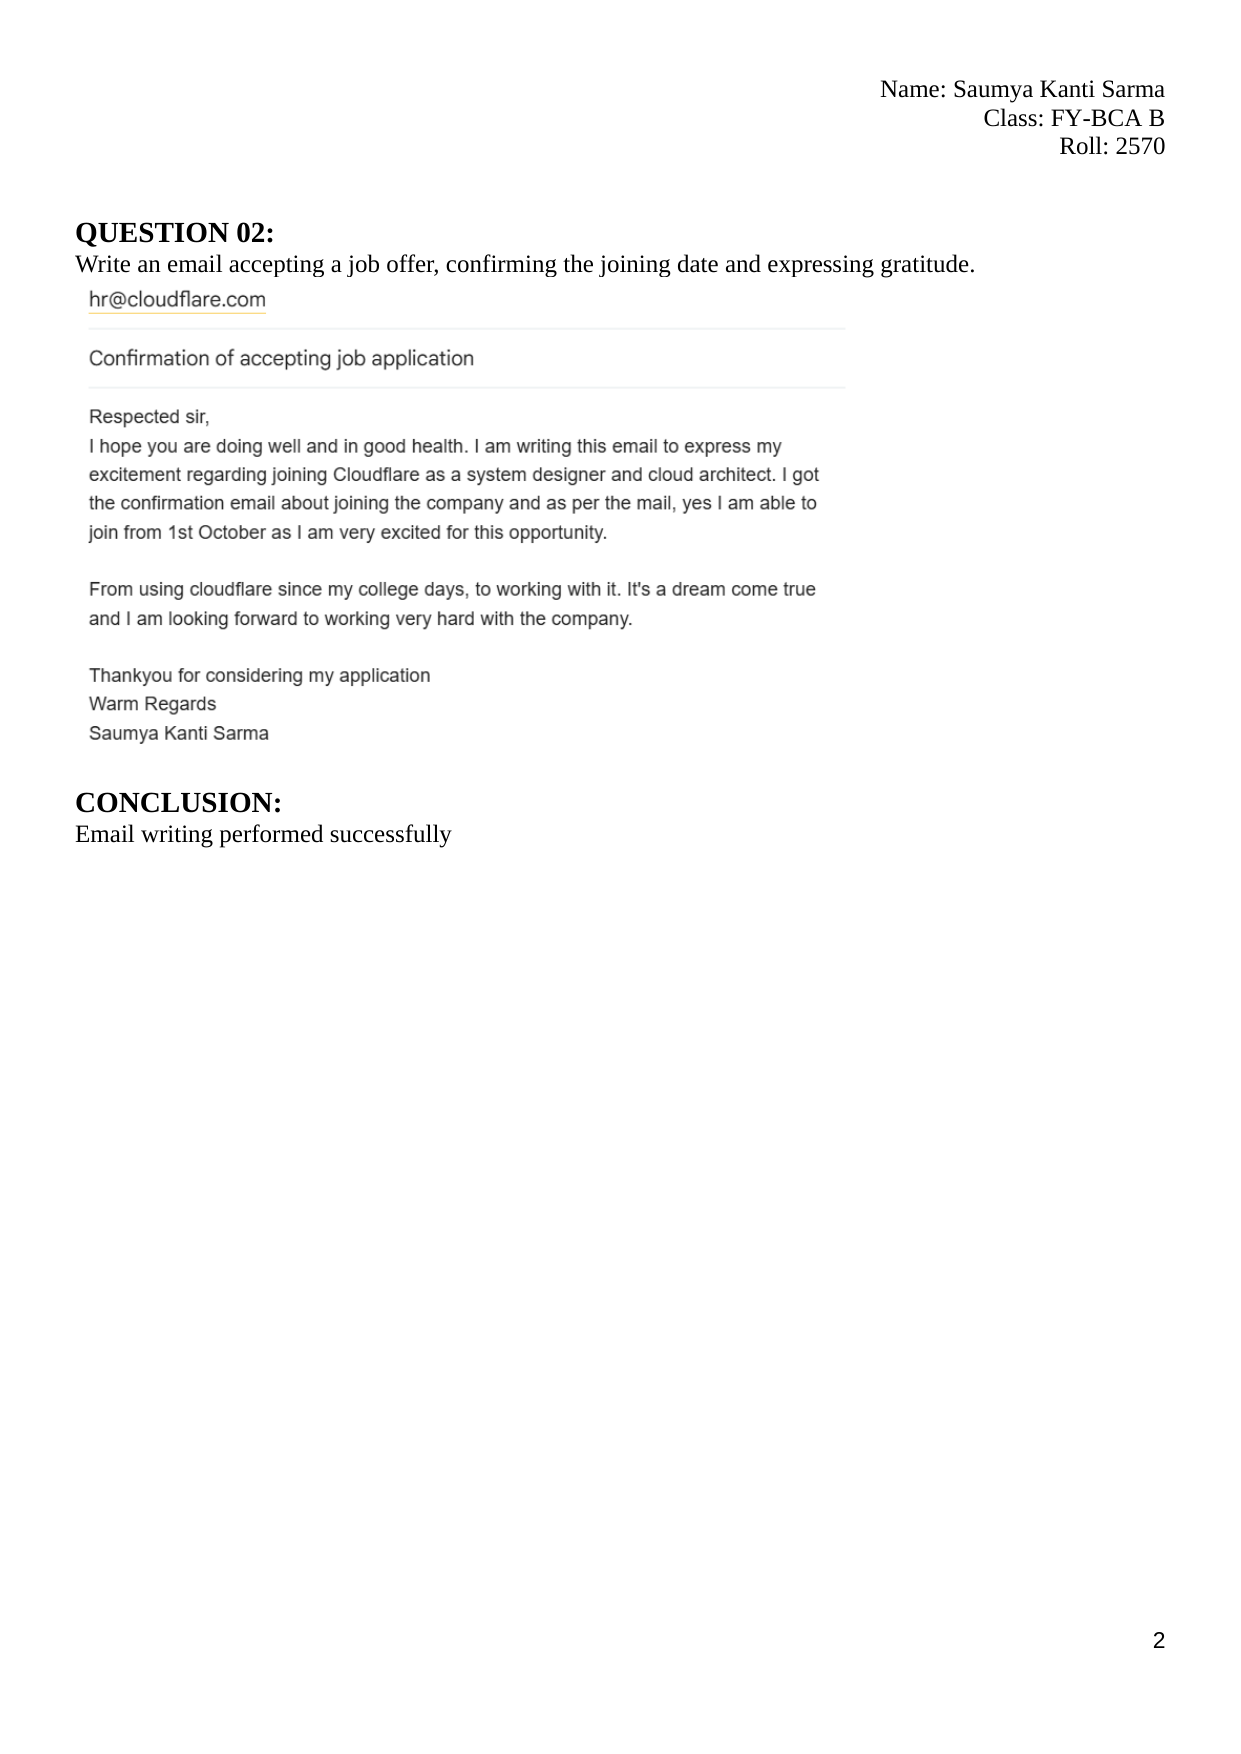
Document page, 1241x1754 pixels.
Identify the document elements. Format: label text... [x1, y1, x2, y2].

text Write an email accepting a job offer, confirming the joining date and expressing gratitude. [75, 249, 1165, 277]
text Email writing performed successfully [75, 819, 1165, 848]
text CONCLUSION: [75, 786, 1165, 819]
text QUESTION 02: [75, 215, 1165, 249]
picture [75, 277, 857, 786]
